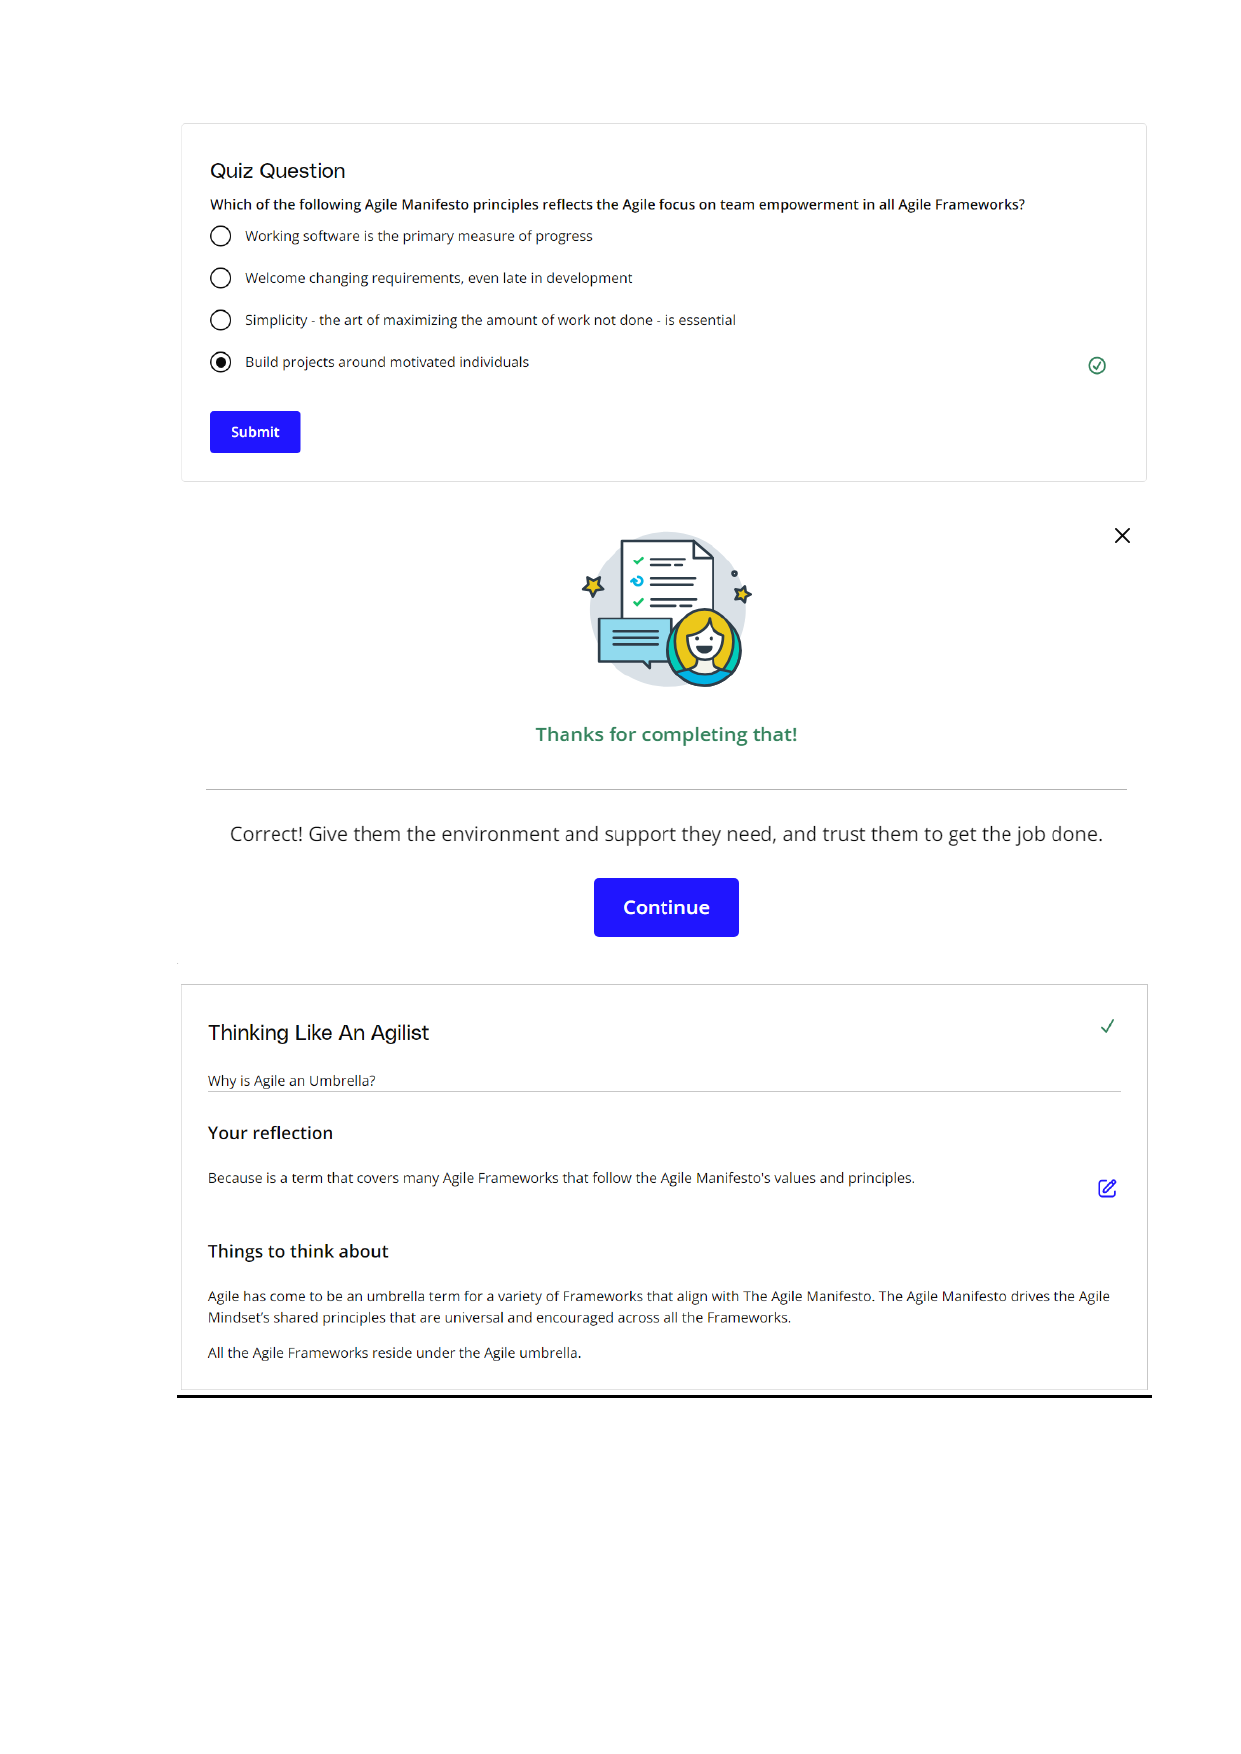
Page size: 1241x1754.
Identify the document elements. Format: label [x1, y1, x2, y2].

picture [177, 503, 1151, 964]
picture [177, 982, 1151, 1394]
picture [177, 118, 1150, 485]
